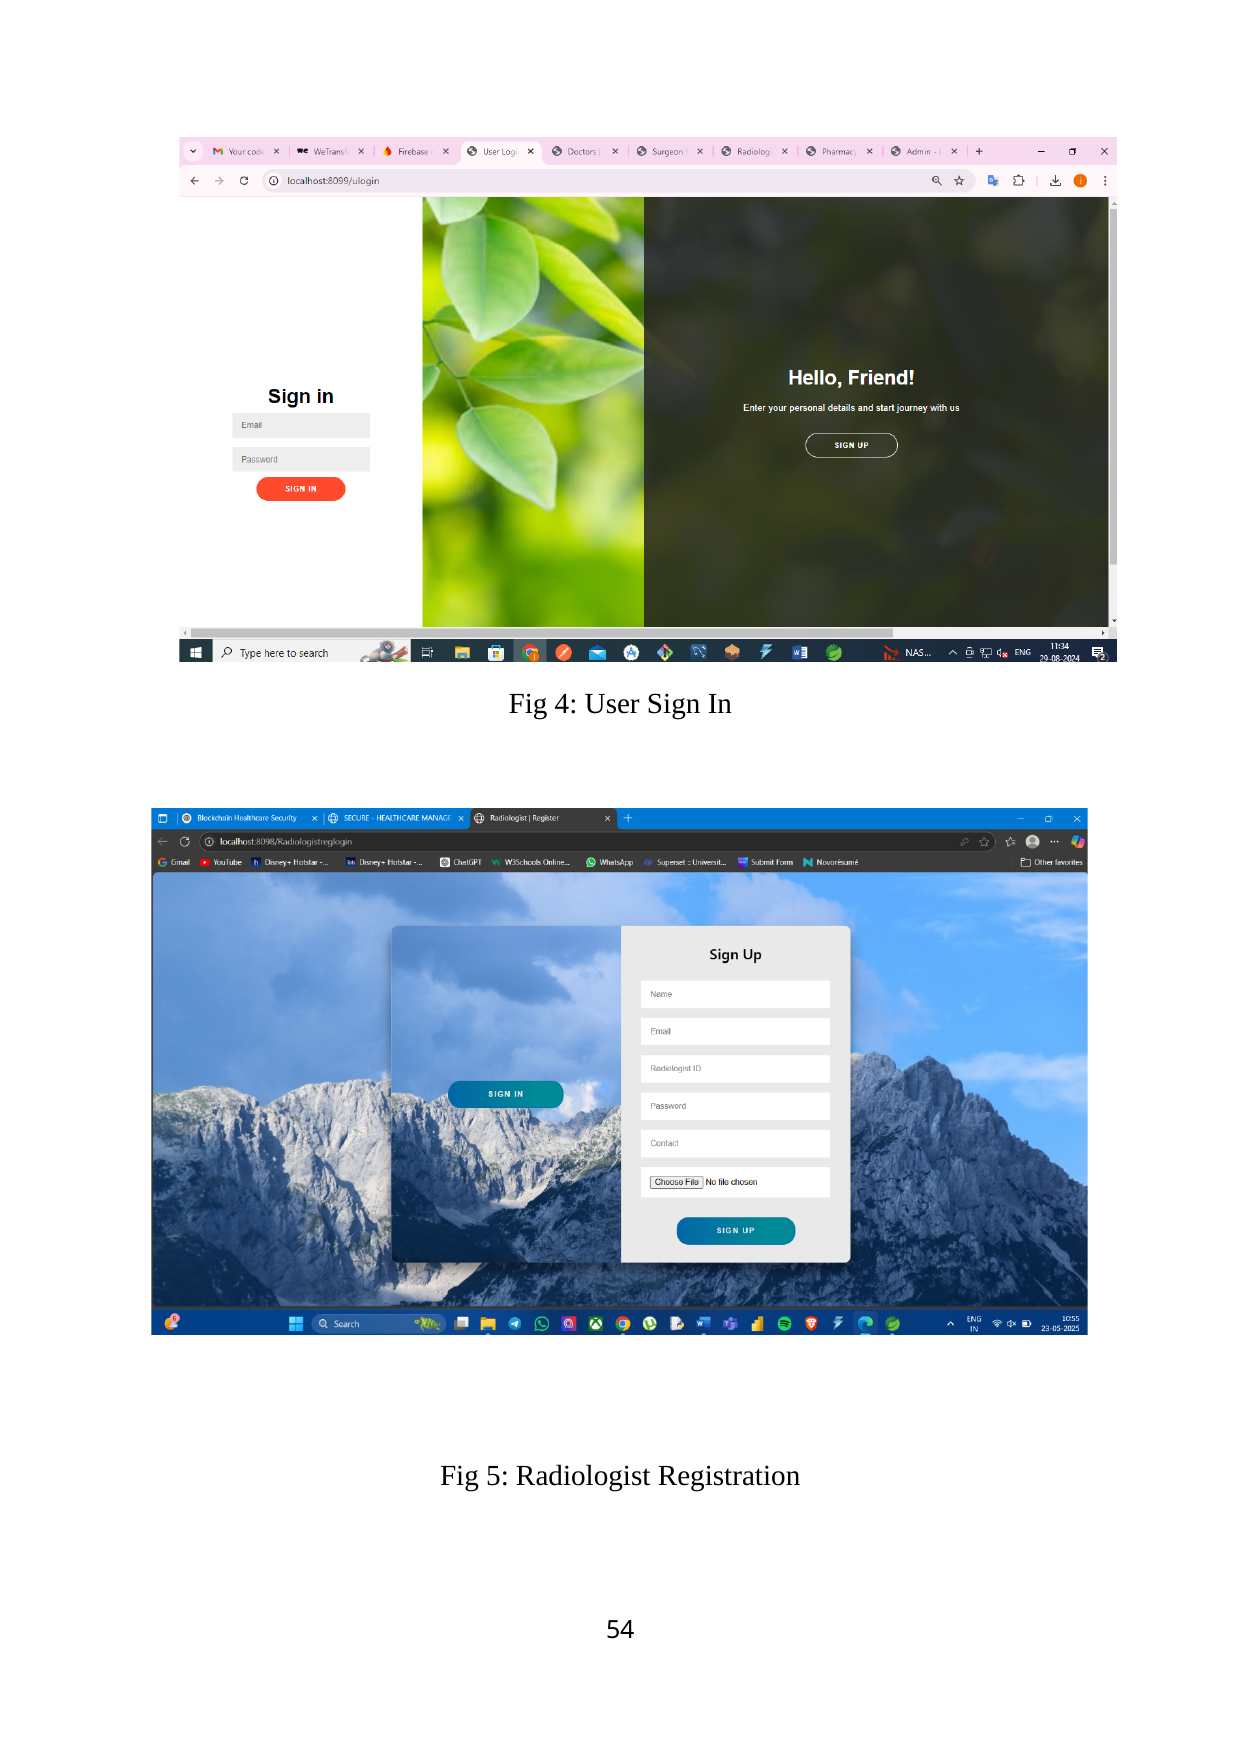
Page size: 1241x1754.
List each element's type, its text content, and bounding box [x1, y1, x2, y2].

text Fig 5: Radiologist Registration [150, 1458, 1090, 1492]
picture [179, 137, 1116, 662]
picture [150, 808, 1087, 1334]
